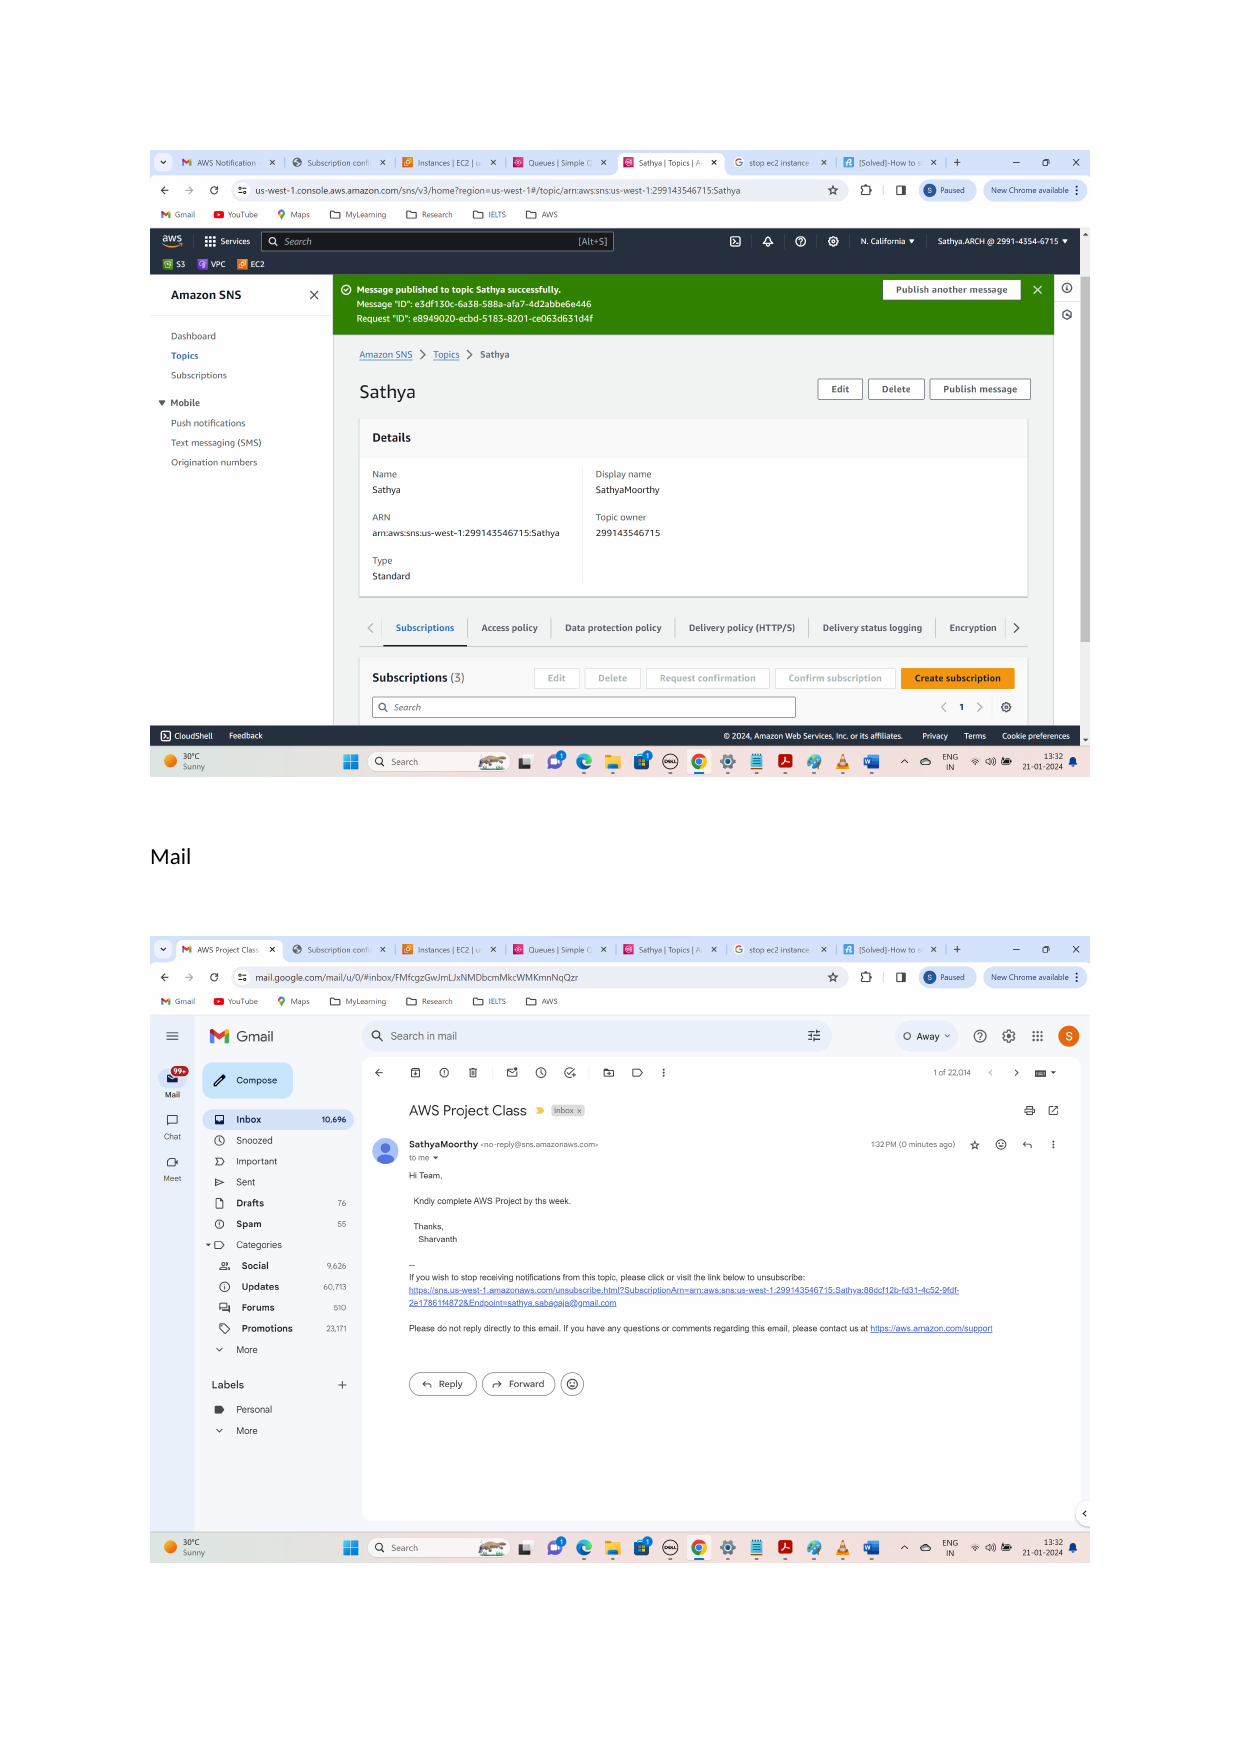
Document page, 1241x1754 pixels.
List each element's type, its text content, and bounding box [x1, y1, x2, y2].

text Mail [150, 842, 1090, 871]
picture [150, 150, 1091, 777]
picture [150, 936, 1091, 1563]
